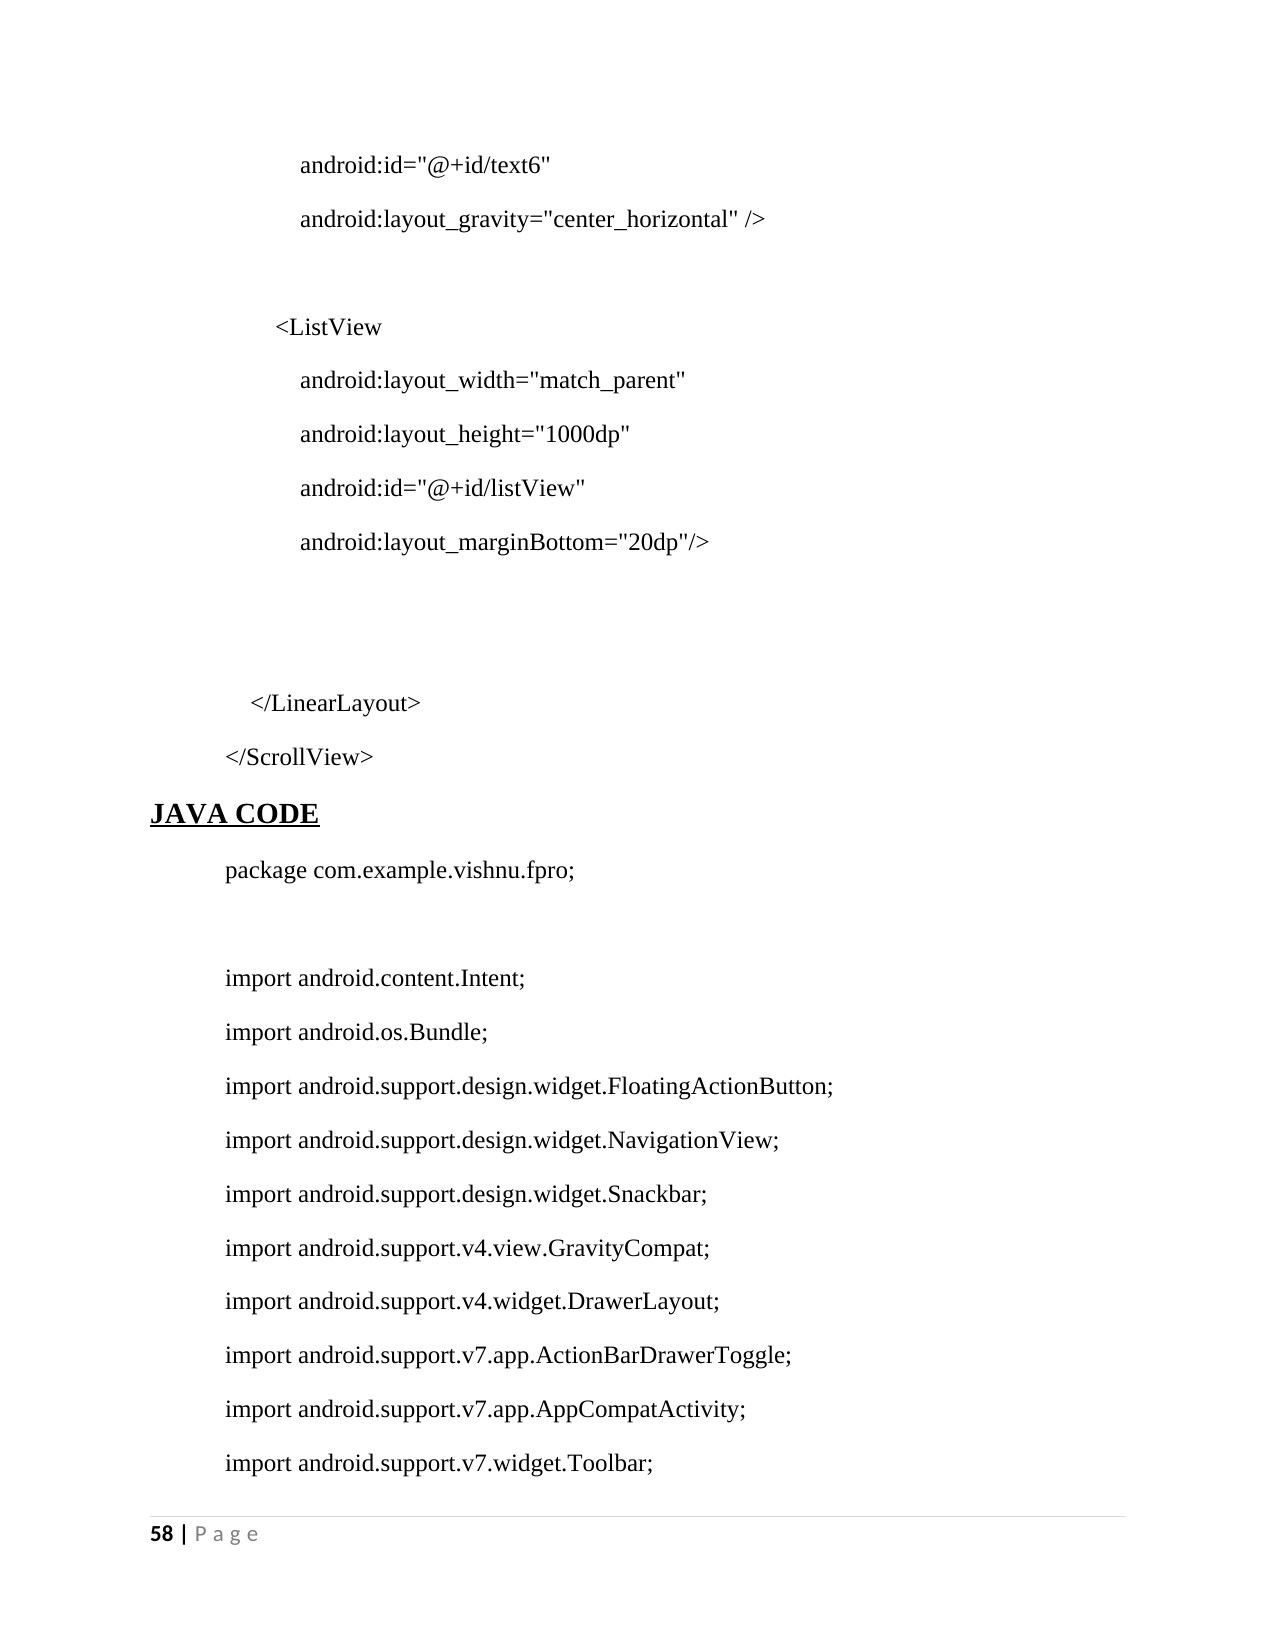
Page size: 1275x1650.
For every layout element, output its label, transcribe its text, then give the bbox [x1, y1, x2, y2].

text import android.os.Bundle; [225, 1017, 1125, 1046]
text android:layout_gravity="center_horizontal" /> [225, 204, 1125, 233]
text android:layout_height="1000dp" [225, 419, 1125, 448]
text import android.support.design.widget.NavigationView; [225, 1125, 1125, 1154]
text android:id="@+id/text6" [225, 150, 1125, 179]
text <ListView [225, 312, 1125, 340]
text android:layout_marginBottom="20dp"/> [225, 527, 1125, 556]
text import android.support.v7.app.ActionBarDrawerToggle; [225, 1340, 1125, 1369]
text import android.support.design.widget.FloatingActionButton; [225, 1071, 1125, 1100]
text import android.support.v4.widget.DrawerLayout; [225, 1286, 1125, 1315]
text import android.support.v7.widget.Toolbar; [225, 1448, 1125, 1477]
text android:layout_width="match_parent" [225, 365, 1125, 394]
text </ScrollView> [225, 742, 1125, 771]
text import android.support.design.widget.Snackbar; [225, 1179, 1125, 1207]
text </LinearLayout> [225, 688, 1125, 717]
text import android.content.Intent; [225, 963, 1125, 992]
text package com.example.vishnu.fpro; [225, 856, 1125, 884]
text import android.support.v7.app.AppCompatActivity; [225, 1394, 1125, 1423]
text JAVA CODE [150, 796, 1125, 830]
text import android.support.v4.view.GravityCompat; [225, 1233, 1125, 1261]
text android:id="@+id/listView" [225, 473, 1125, 502]
